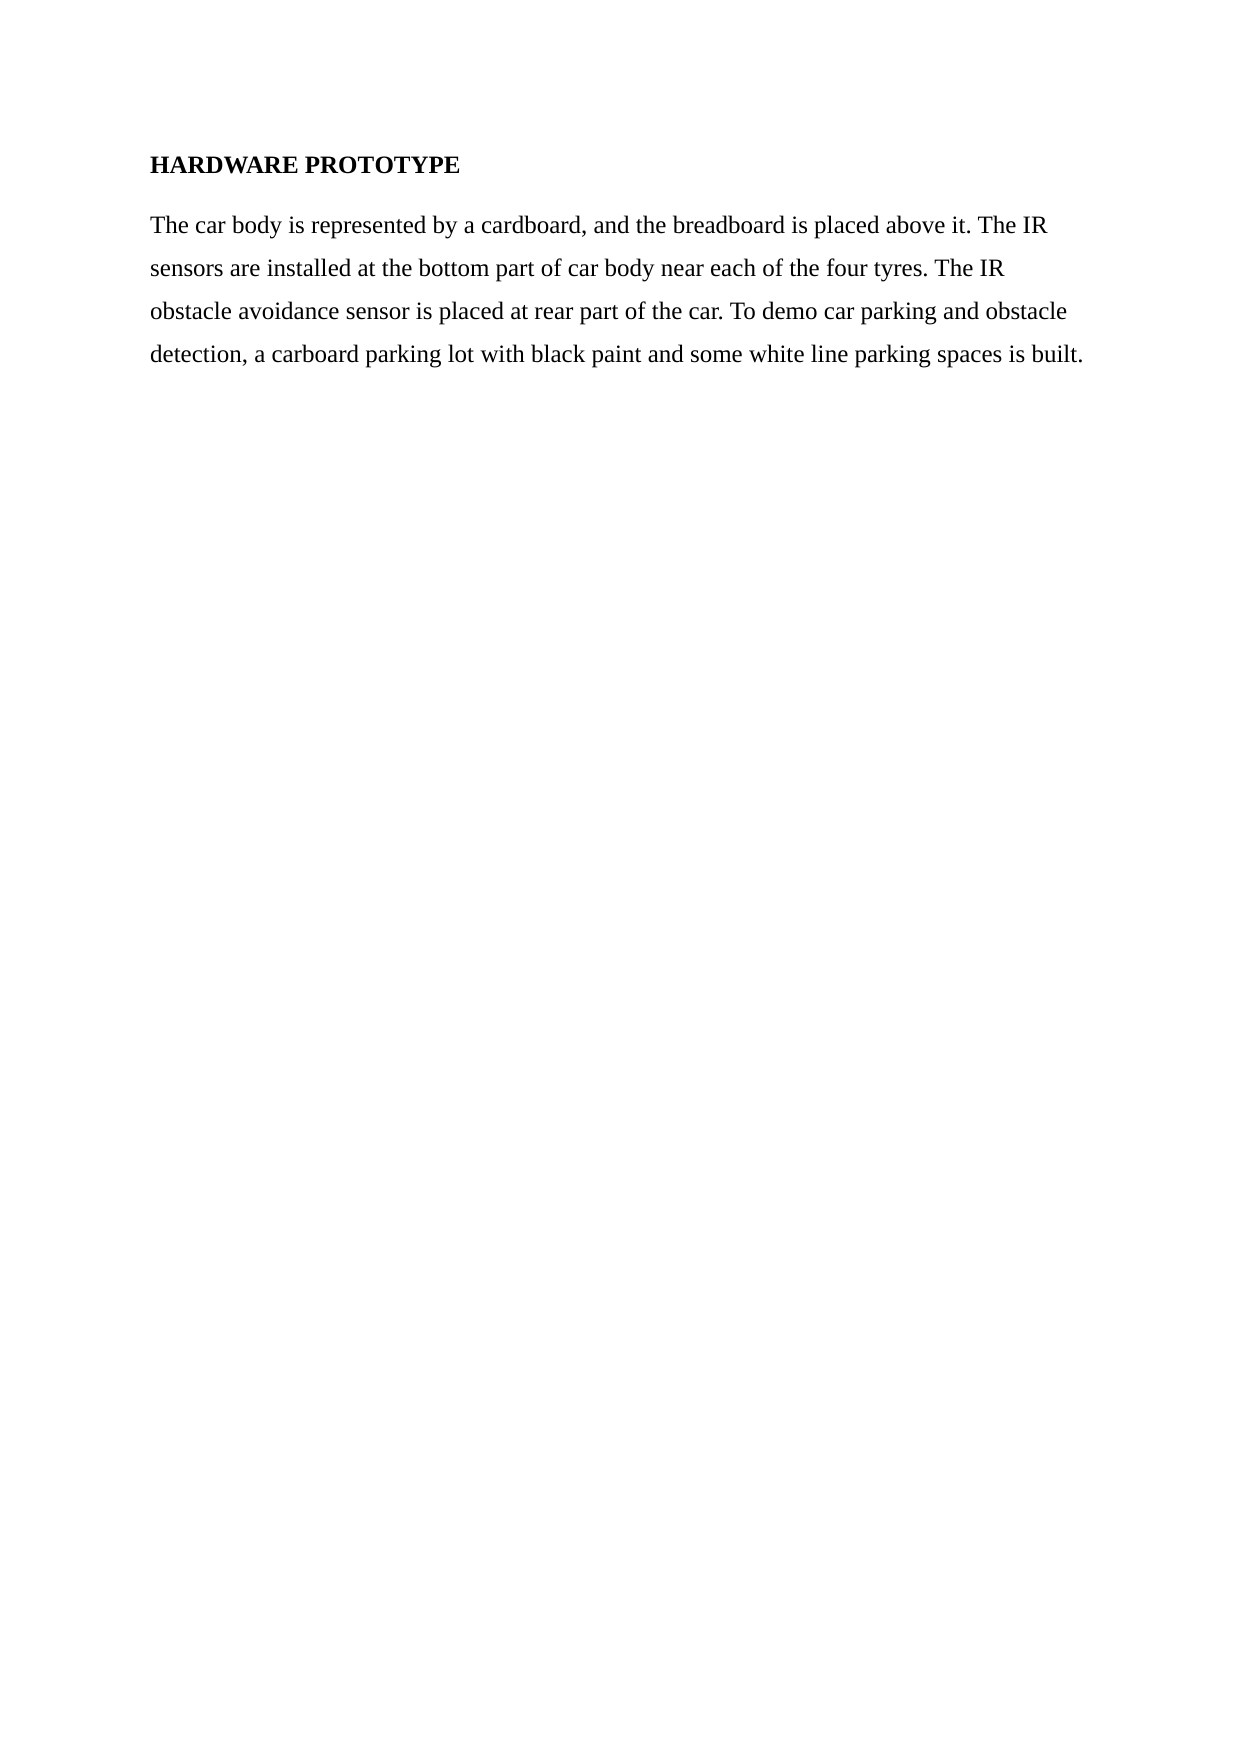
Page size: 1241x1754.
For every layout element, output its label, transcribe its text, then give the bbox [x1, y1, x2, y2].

text The car body is represented by a cardboard, and the breadboard is placed above it. The IR sensors are installed at the bottom part of car body near each of the four tyres. The IR obstacle avoidance sensor is placed at rear part of the car. To demo car parking and obstacle detection, a carboard parking lot with black paint and some white line parking spaces is built. [150, 210, 1090, 368]
text HARDWARE PROTOTYPE [150, 150, 1090, 179]
